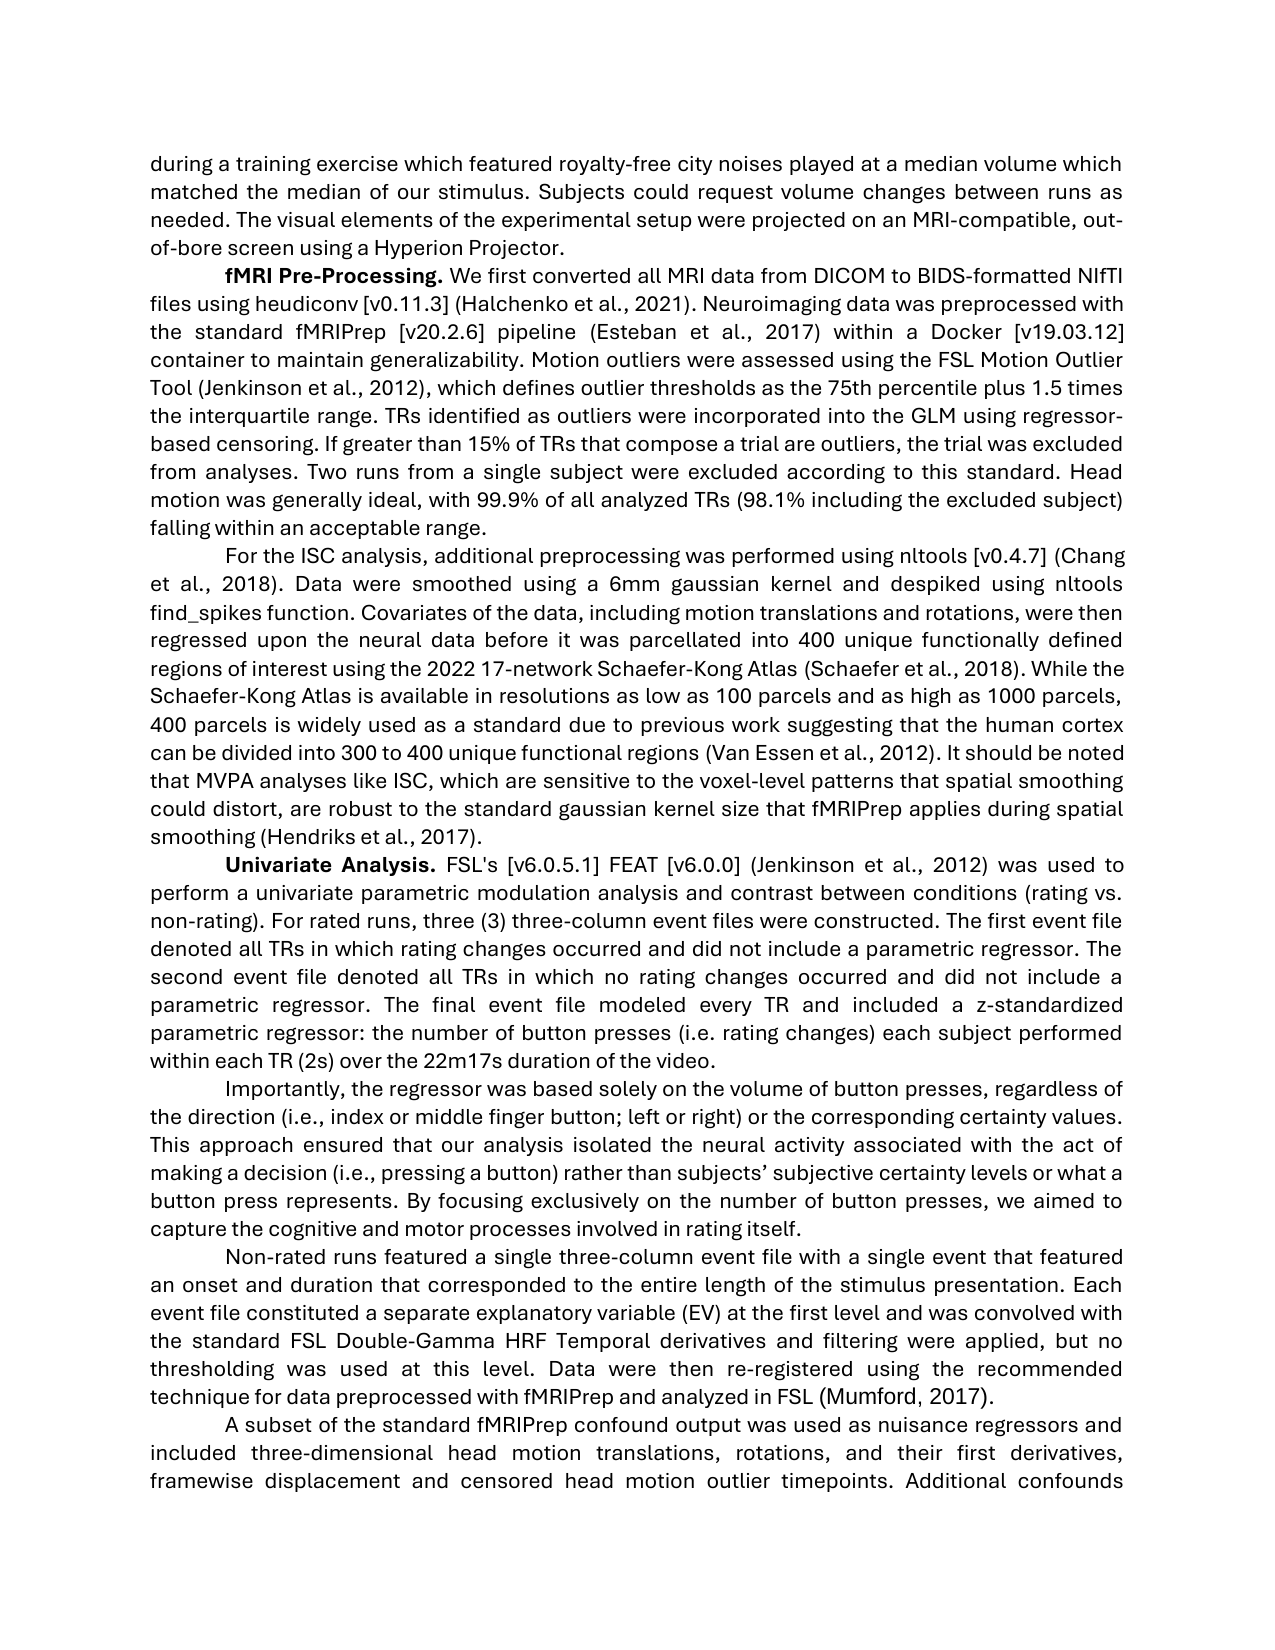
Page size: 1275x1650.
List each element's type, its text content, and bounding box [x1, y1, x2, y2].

text Importantly, the regressor was based solely on the volume of button presses, regardless of the direction (i.e., index or middle finger button; left or right) or the corresponding certainty values. This approach ensured that our analysis isolated the neural activity associated with the act of making a decision (i.e., pressing a button) rather than subjects’ subjective certainty levels or what a button press represents. By focusing exclusively on the number of button presses, we aimed to capture the cognitive and motor processes involved in rating itself. [150, 1075, 1125, 1243]
text fMRI Pre-Processing. We first converted all MRI data from DICOM to BIDS-formatted NIfTI files using heudiconv [v0.11.3] (Halchenko et al., 2021). Neuroimaging data was preprocessed with the standard fMRIPrep [v20.2.6] pipeline (Esteban et al., 2017) within a Docker [v19.03.12] container to maintain generalizability. Motion outliers were assessed using the FSL Motion Outlier Tool (Jenkinson et al., 2012), which defines outlier thresholds as the 75th percentile plus 1.5 times the interquartile range. TRs identified as outliers were incorporated into the GLM using regressor-based censoring. If greater than 15% of TRs that compose a trial are outliers, the trial was excluded from analyses. Two runs from a single subject were excluded according to this standard. Head motion was generally ideal, with 99.9% of all analyzed TRs (98.1% including the excluded subject) falling within an acceptable range. [150, 262, 1125, 542]
text Univariate Analysis. FSL's [v6.0.5.1] FEAT [v6.0.0] (Jenkinson et al., 2012) was used to perform a univariate parametric modulation analysis and contrast between conditions (rating vs. non-rating). For rated runs, three (3) three-column event files were constructed. The first event file denoted all TRs in which rating changes occurred and did not include a parametric regressor. The second event file denoted all TRs in which no rating changes occurred and did not include a parametric regressor. The final event file modeled every TR and included a z-standardized parametric regressor: the number of button presses (i.e. rating changes) each subject performed within each TR (2s) over the 22m17s duration of the video. [150, 851, 1125, 1075]
text For the ISC analysis, additional preprocessing was performed using nltools [v0.4.7] (Chang et al., 2018). Data were smoothed using a 6mm gaussian kernel and despiked using nltools find_spikes function. Covariates of the data, including motion translations and rotations, were then regressed upon the neural data before it was parcellated into 400 unique functionally defined regions of interest using the 2022 17-network Schaefer-Kong Atlas (Schaefer et al., 2018). While the Schaefer-Kong Atlas is available in resolutions as low as 100 parcels and as high as 1000 parcels, 400 parcels is widely used as a standard due to previous work suggesting that the human cortex can be divided into 300 to 400 unique functional regions (Van Essen et al., 2012). It should be noted that MVPA analyses like ISC, which are sensitive to the voxel-level patterns that spatial smoothing could distort, are robust to the standard gaussian kernel size that fMRIPrep applies during spatial smoothing (Hendriks et al., 2017). [150, 542, 1125, 851]
text Non-rated runs featured a single three-column event file with a single event that featured an onset and duration that corresponded to the entire length of the stimulus presentation. Each event file constituted a separate explanatory variable (EV) at the first level and was convolved with the standard FSL Double-Gamma HRF Temporal derivatives and filtering were applied, but no thresholding was used at this level. Data were then re-registered using the recommended technique for data preprocessed with fMRIPrep and analyzed in FSL (Mumford, 2017). [150, 1243, 1125, 1411]
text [150, 1411, 1125, 1495]
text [150, 150, 1125, 262]
